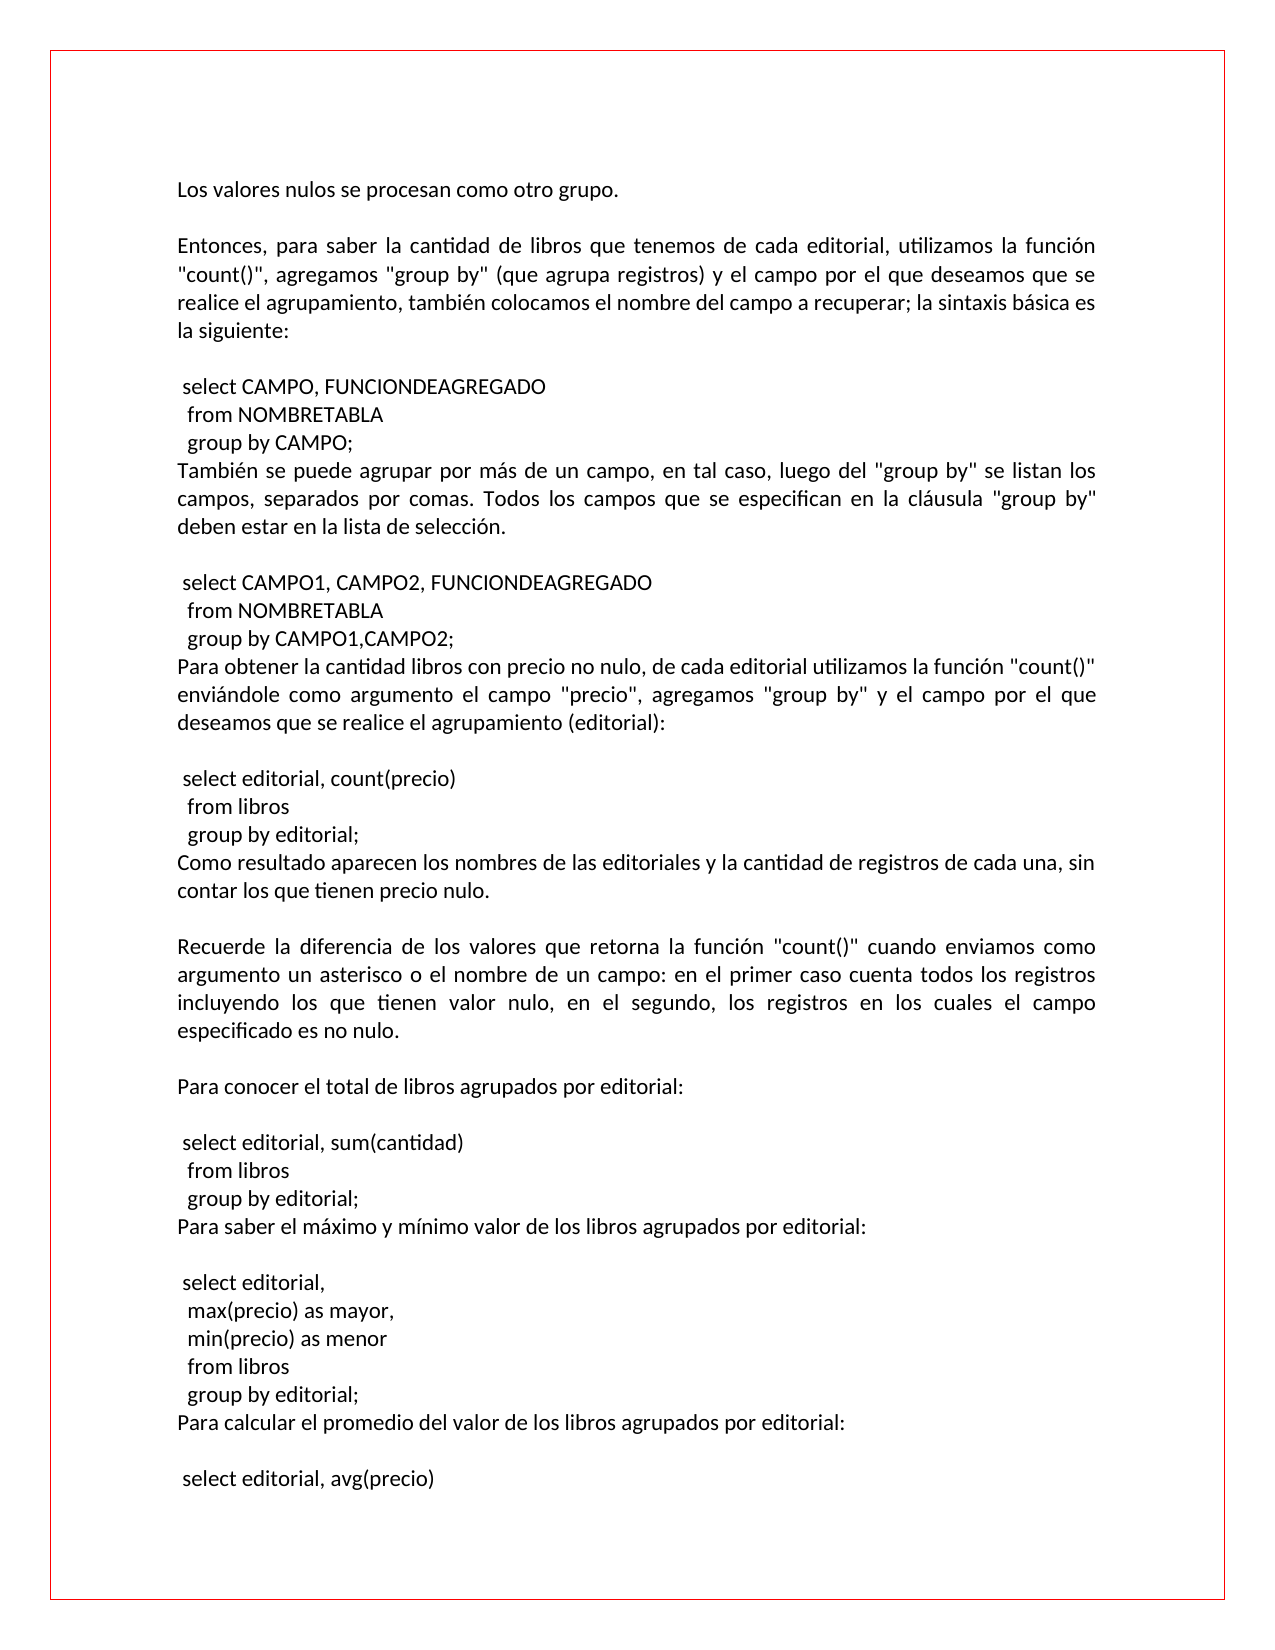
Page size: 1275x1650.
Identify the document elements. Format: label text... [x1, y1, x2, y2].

text group by CAMPO; [177, 428, 1098, 456]
text Para obtener la cantidad libros con precio no nulo, de cada editorial utilizamos la función "count()" enviándole como argumento el campo "precio", agregamos "group by" y el campo por el que deseamos que se realice el agrupamiento (editorial): [177, 652, 1098, 736]
text Para saber el máximo y mínimo valor de los libros agrupados por editorial: [177, 1212, 1098, 1240]
text min(precio) as menor [177, 1324, 1098, 1352]
text Recuerde la diferencia de los valores que retorna la función "count()" cuando enviamos como argumento un asterisco o el nombre de un campo: en el primer caso cuenta todos los registros incluyendo los que tienen valor nulo, en el segundo, los registros en los cuales el campo especificado es no nulo. [177, 932, 1098, 1044]
text Como resultado aparecen los nombres de las editoriales y la cantidad de registros de cada una, sin contar los que tienen precio nulo. [177, 848, 1098, 904]
text Los valores nulos se procesan como otro grupo. [177, 176, 1098, 204]
text from NOMBRETABLA [177, 400, 1098, 428]
text Entonces, para saber la cantidad de libros que tenemos de cada editorial, utilizamos la función "count()", agregamos "group by" (que agrupa registros) y el campo por el que deseamos que se realice el agrupamiento, también colocamos el nombre del campo a recuperar; la sintaxis básica es la siguiente: [177, 232, 1098, 344]
text select editorial, avg(precio) [177, 1464, 1098, 1493]
text group by editorial; [177, 1381, 1098, 1408]
text from libros [177, 792, 1098, 820]
text También se puede agrupar por más de un campo, en tal caso, luego del "group by" se listan los campos, separados por comas. Todos los campos que se especifican en la cláusula "group by" deben estar en la lista de selección. [177, 456, 1098, 540]
text select CAMPO1, CAMPO2, FUNCIONDEAGREGADO [177, 568, 1098, 596]
text from NOMBRETABLA [177, 596, 1098, 624]
text max(precio) as mayor, [177, 1296, 1098, 1324]
text group by editorial; [177, 1184, 1098, 1212]
text Para calcular el promedio del valor de los libros agrupados por editorial: [177, 1408, 1098, 1437]
text group by CAMPO1,CAMPO2; [177, 624, 1098, 652]
text Para conocer el total de libros agrupados por editorial: [177, 1072, 1098, 1100]
text select editorial, count(precio) [177, 764, 1098, 792]
text select CAMPO, FUNCIONDEAGREGADO [177, 372, 1098, 400]
text select editorial, sum(cantidad) [177, 1128, 1098, 1156]
text from libros [177, 1352, 1098, 1381]
text from libros [177, 1156, 1098, 1184]
text select editorial, [177, 1268, 1098, 1296]
text group by editorial; [177, 820, 1098, 848]
